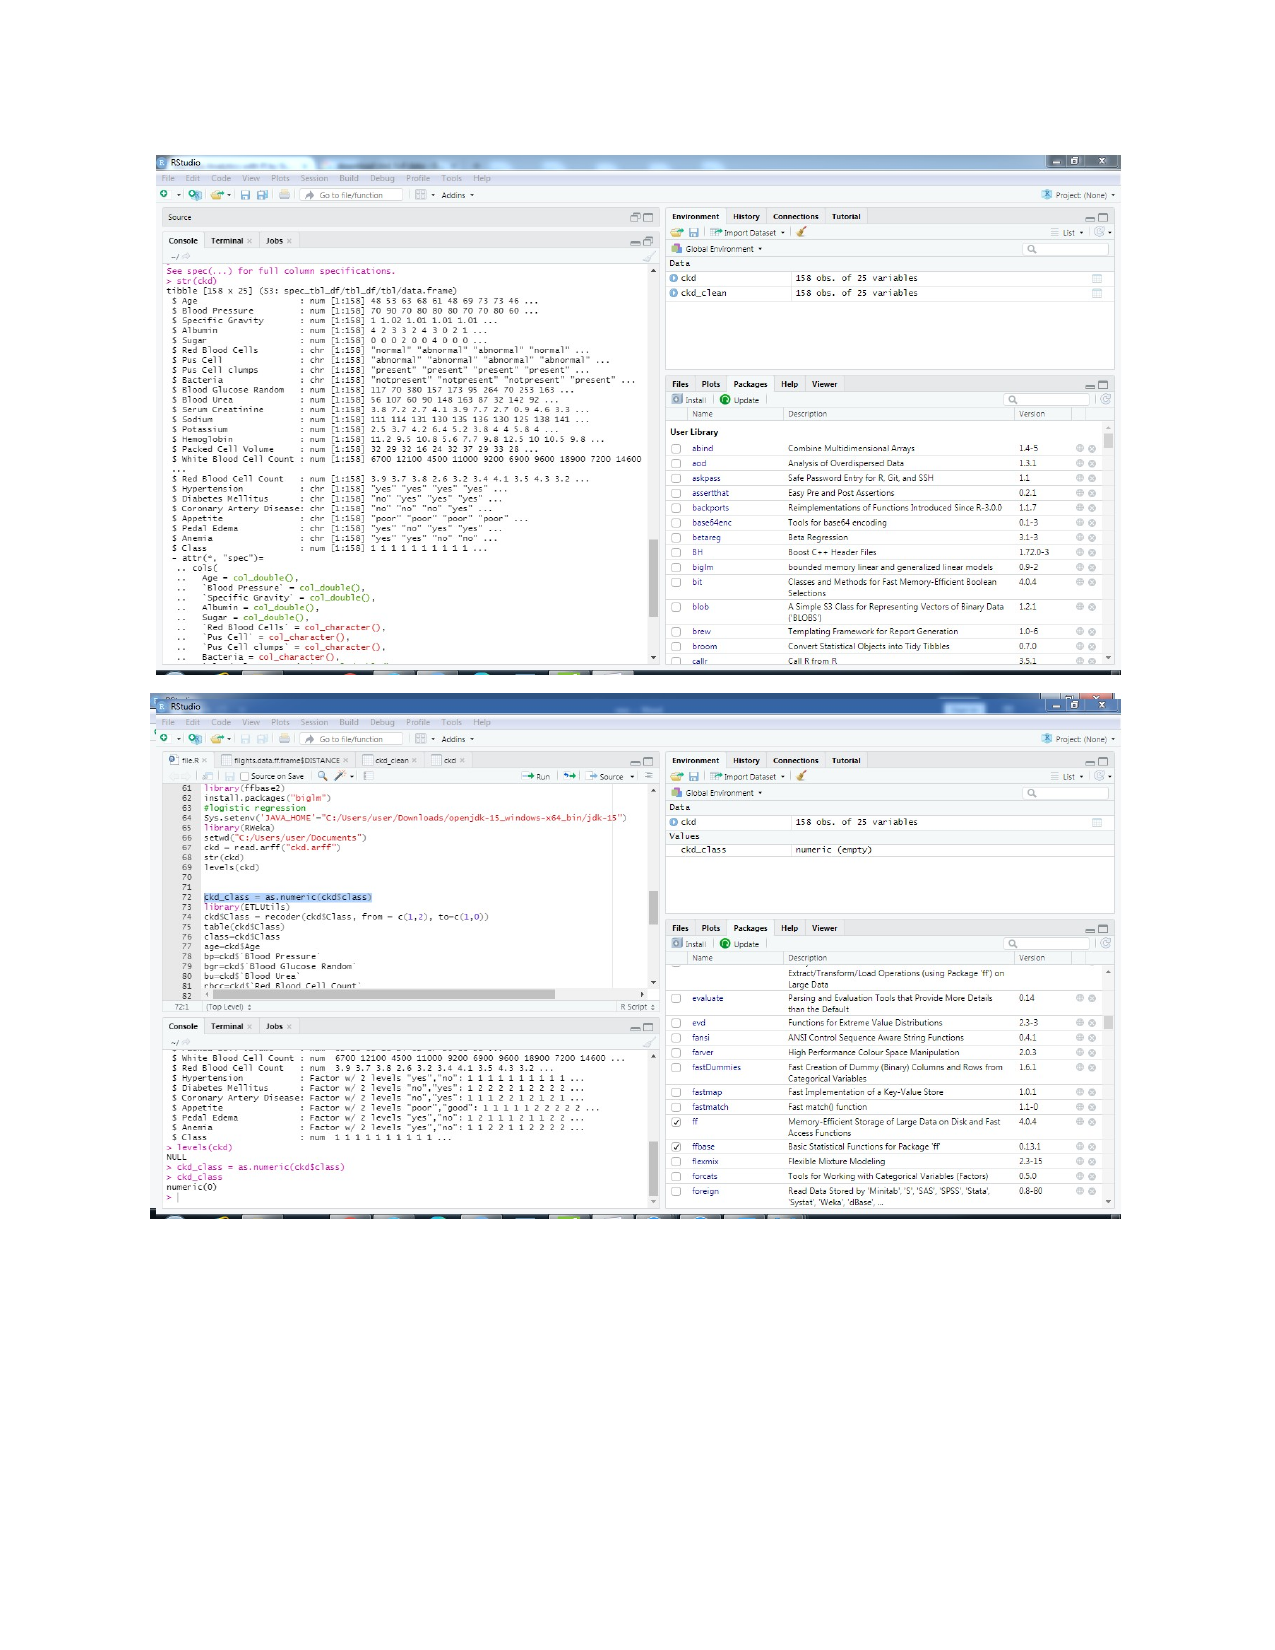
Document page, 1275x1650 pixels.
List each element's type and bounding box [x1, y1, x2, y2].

picture [150, 693, 1125, 1219]
picture [150, 150, 1125, 675]
